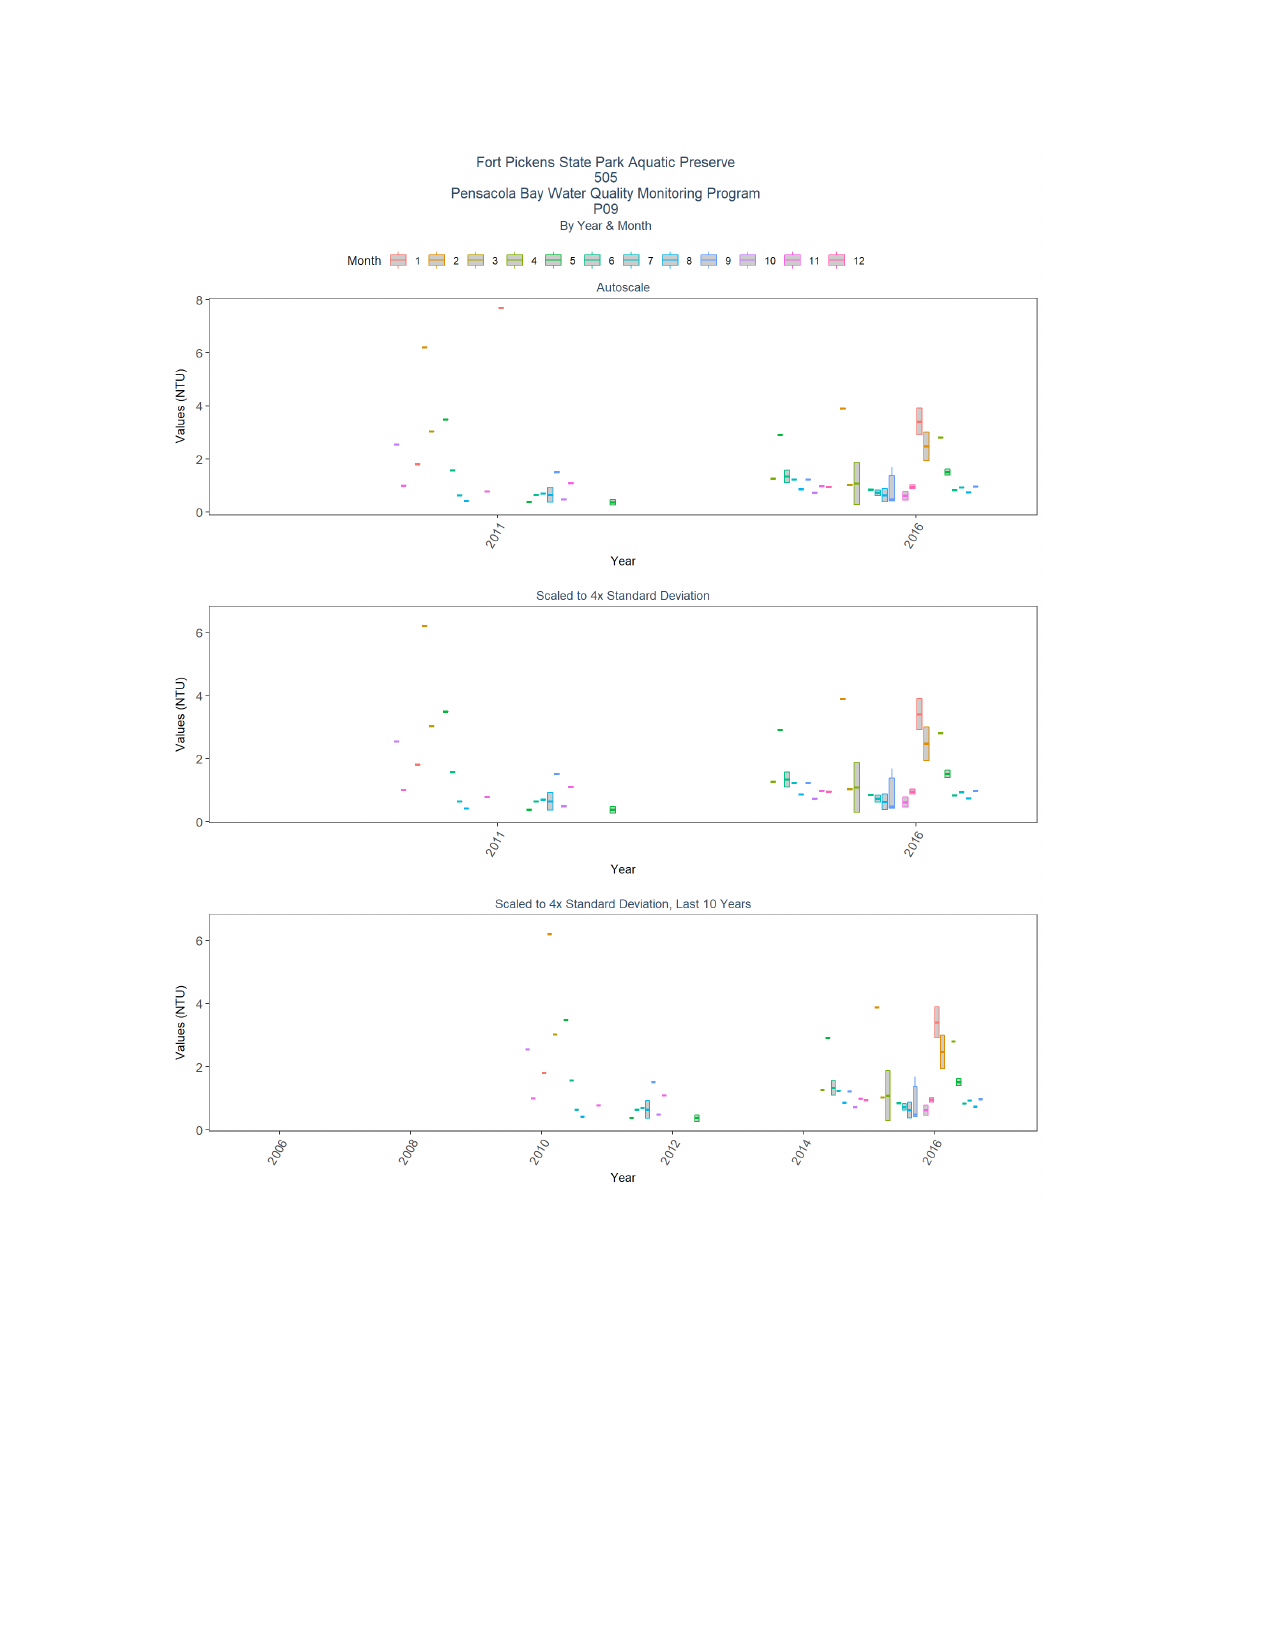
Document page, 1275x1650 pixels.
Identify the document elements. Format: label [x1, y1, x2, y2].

picture [168, 150, 1044, 1200]
